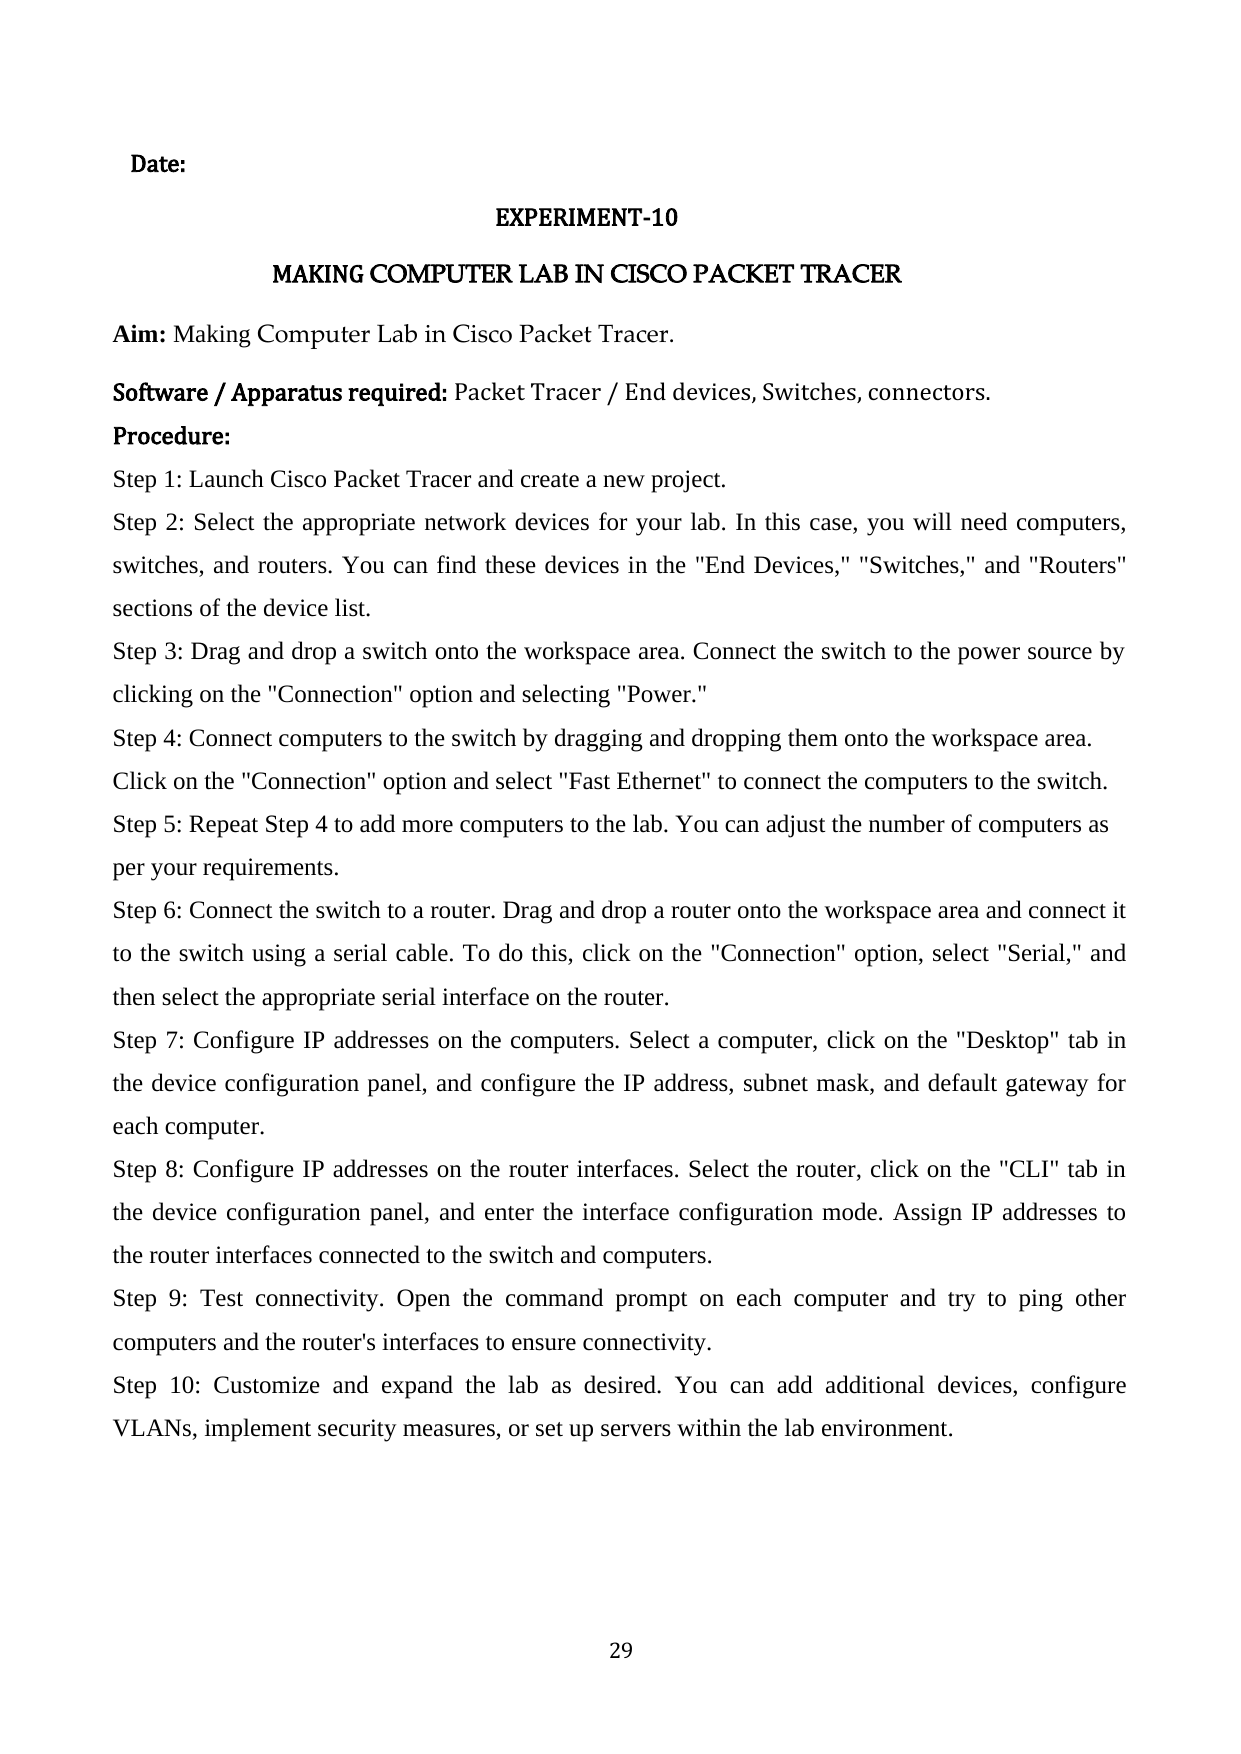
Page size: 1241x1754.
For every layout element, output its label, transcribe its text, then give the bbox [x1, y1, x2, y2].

text Step 2: Select the appropriate network devices for your lab. In this case, you will need computers, switches, and routers. You can find these devices in the "End Devices," "Switches," and "Routers" sections of the device list. [112, 507, 1128, 622]
text MAKING COMPUTER LAB IN CISCO PACKET TRACER [103, 255, 1070, 289]
text Step 8: Configure IP addresses on the router interfaces. Select the router, click on the "CLI" tab in the device configuration panel, and enter the interface configuration mode. Assign IP addresses to the router interfaces connected to the switch and computers. [112, 1154, 1128, 1269]
text Step 1: Launch Cisco Packet Tracer and create a new project. [112, 464, 1137, 493]
text Step 4: Connect computers to the switch by dragging and dropping them onto the workspace area. Click on the "Connection" option and select "Fast Ethernet" to connect the computers to the switch. Step 5: Repeat Step 4 to add more computers to the lab. You can adjust the number of computers as per your requirements. [112, 723, 1137, 881]
text Step 10: Customize and expand the lab as desired. You can add additional devices, configure VLANs, implement security measures, or set up servers within the lab environment. [112, 1370, 1128, 1442]
text Step 6: Connect the switch to a router. Drag and drop a router onto the workspace area and connect it to the switch using a serial cable. To do this, click on the "Connection" option, select "Serial," and then select the appropriate serial interface on the router. [112, 895, 1127, 1010]
text Software / Apparatus required: Packet Tracer / End devices, Switches, connectors. [112, 377, 1137, 406]
text Date: [130, 148, 1137, 177]
text Step 9: Test connectivity. Open the command prompt on each computer and try to ping other computers and the router's interfaces to ensure connectivity. [112, 1283, 1127, 1355]
text Procedure: [112, 420, 1137, 449]
text Step 7: Configure IP addresses on the computers. Select a computer, click on the "Desktop" tab in the device configuration panel, and configure the IP address, subnet mask, and default gateway for each computer. [112, 1025, 1127, 1140]
text Step 3: Drag and drop a switch onto the workspace area. Connect the switch to the power source by clicking on the "Connection" option and selecting "Power." [112, 636, 1127, 708]
text Aim: Making Computer Lab in Cisco Packet Tracer. [112, 316, 1137, 350]
text EXPERIMENT-10 [103, 202, 1070, 231]
